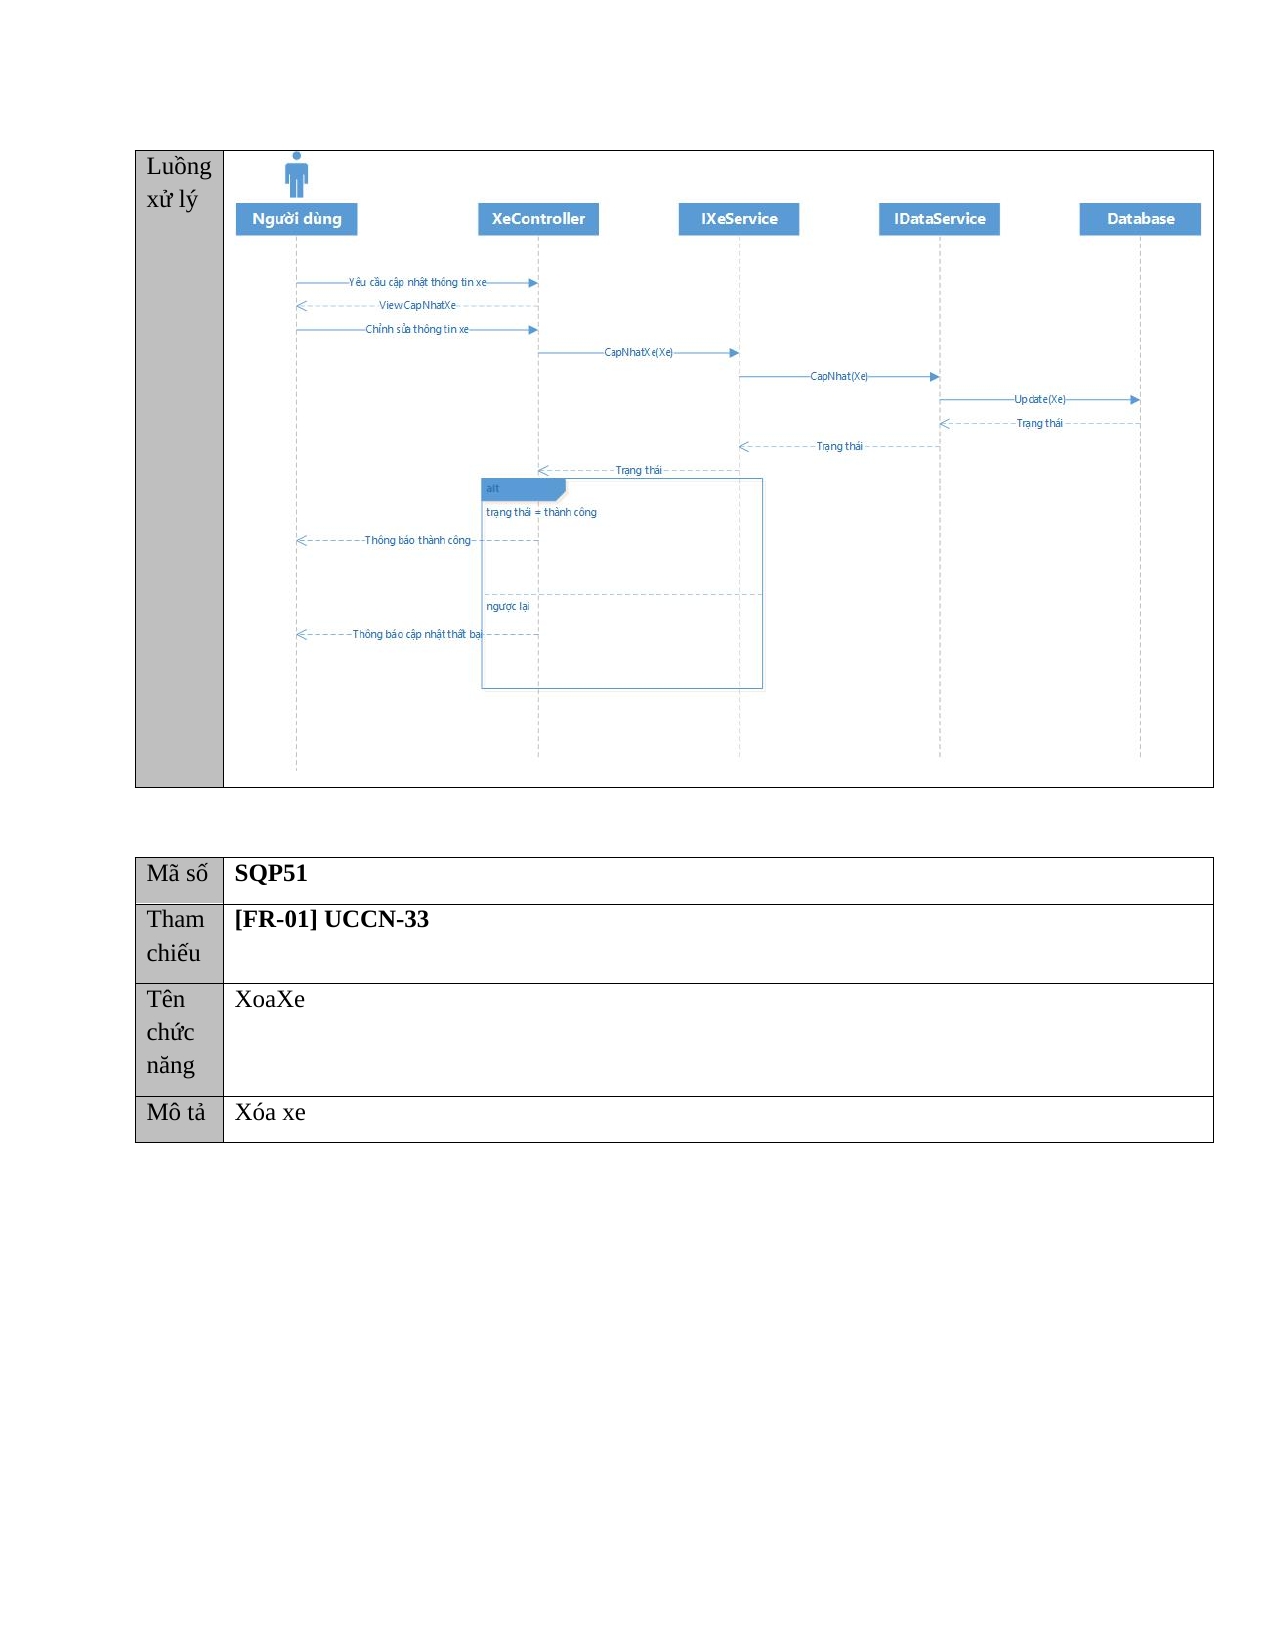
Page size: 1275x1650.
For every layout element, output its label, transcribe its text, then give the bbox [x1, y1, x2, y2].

table_cell XoaXe [224, 984, 1213, 1096]
table_cell Tên chức năng [136, 984, 223, 1096]
table_header SQP51 [224, 858, 1213, 903]
table_cell Xóa xe [224, 1097, 1213, 1142]
table_header Mã số [136, 858, 223, 903]
table_cell Mô tả [136, 1097, 223, 1142]
picture [234, 151, 1202, 771]
table_cell Luồng xử lý [136, 151, 223, 787]
table_cell [224, 151, 1213, 787]
table_cell Tham chiếu [136, 905, 223, 983]
table_cell [FR-01] UCCN-33 [224, 905, 1213, 983]
